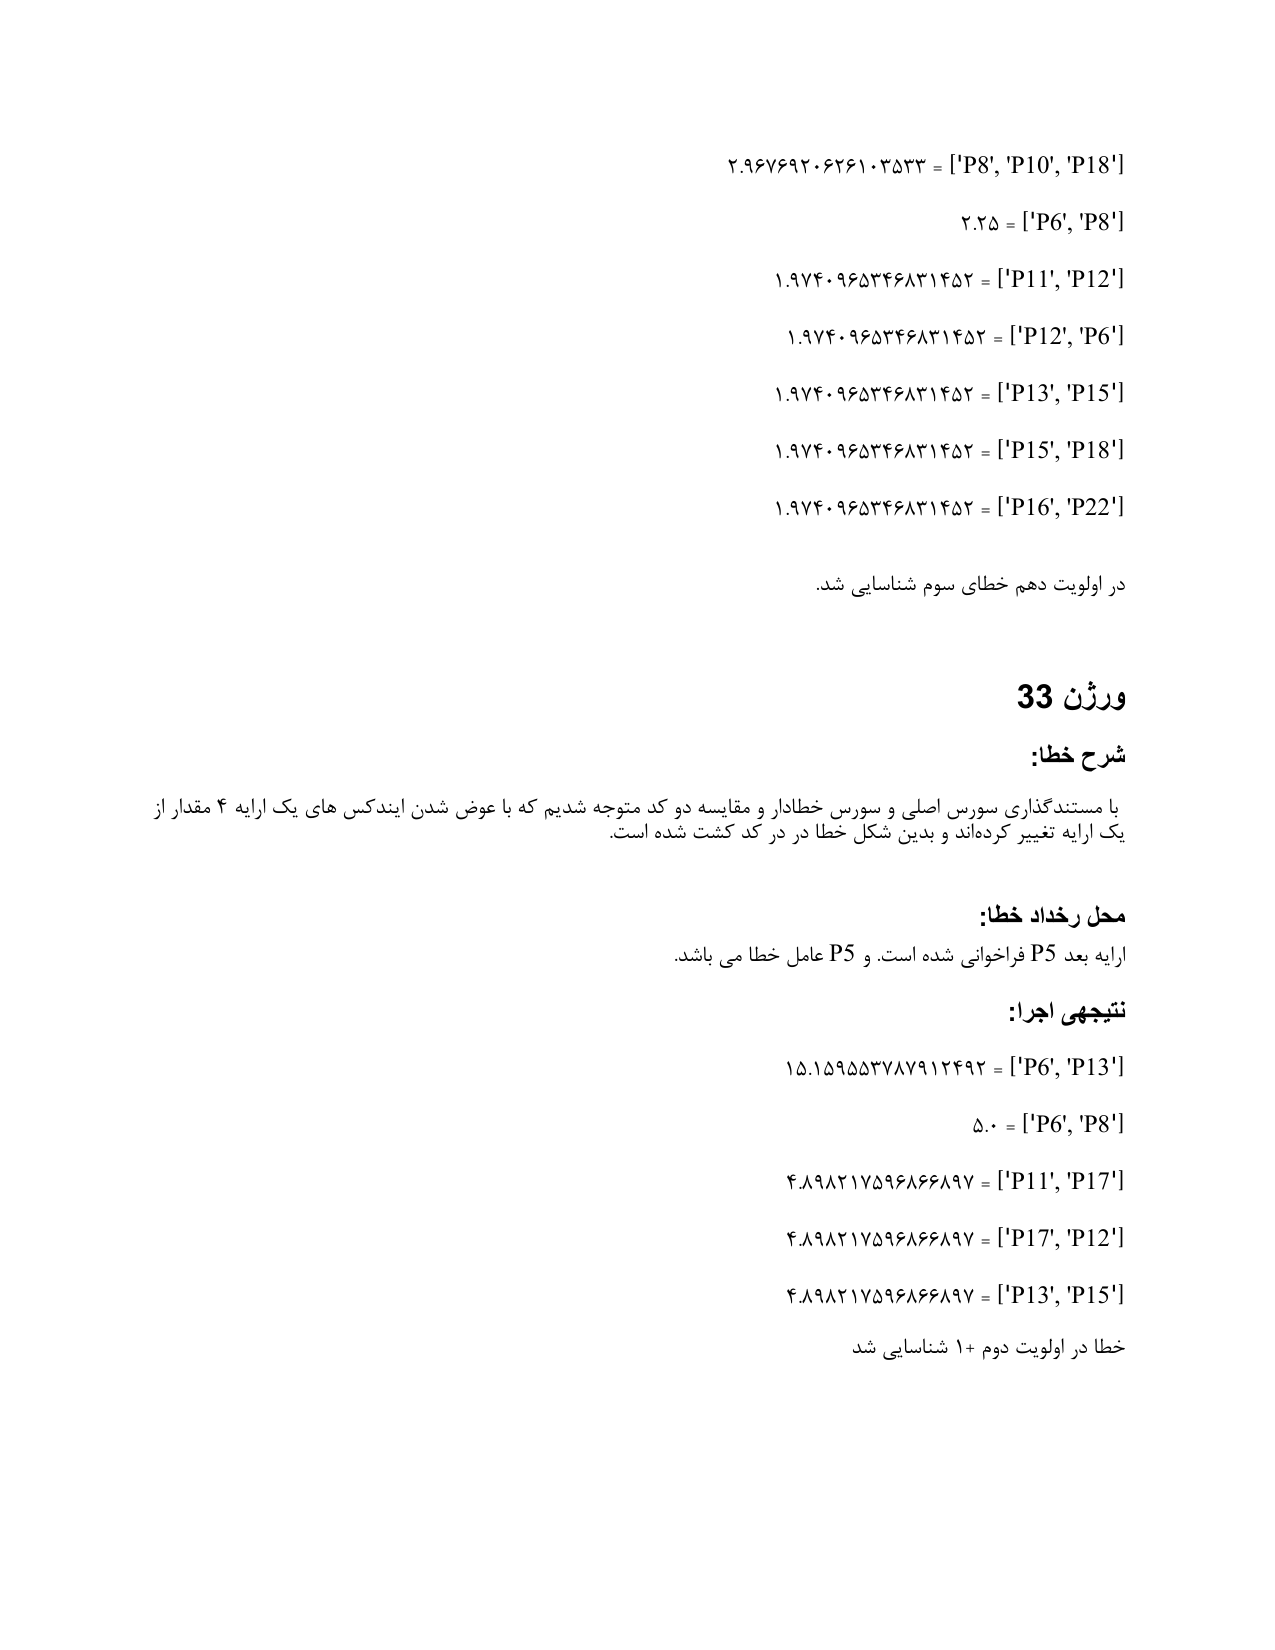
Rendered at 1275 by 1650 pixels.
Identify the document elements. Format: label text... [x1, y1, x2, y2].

subtitle ورژن 33 [150, 678, 1125, 716]
text خطا در اولویت دوم +1 شناسایی شد [150, 1337, 1125, 1362]
text ['P15', 'P18'] = 1.9740965346831452 [150, 435, 1125, 467]
text ['P6', 'P8'] = 5.0 [150, 1109, 1125, 1141]
subtitle با مستندگذاری سورس اصلی و سورس خطادار و مقایسه دو کد متوجه شدیم که با عوض شدن ایندکس های یک ارایه 4 مقدار از یک ارایه تغییر کرده‌اند و بدین شکل خطا در در کد کشت شده است. [150, 797, 1125, 847]
text ['P17', 'P12'] = 4.898217596866897 [150, 1223, 1125, 1255]
text ['P13', 'P15'] = 1.9740965346831452 [150, 378, 1125, 410]
text ارایه بعد P5 فراخوانی شده است. و P5 عامل خطا می باشد. [150, 938, 1125, 971]
subtitle محل رخداد خطا: [150, 872, 1125, 932]
subtitle شرح خطا: [150, 741, 1125, 772]
text ['P12', 'P6'] = 1.9740965346831452 [150, 321, 1125, 353]
text در اولویت دهم خطای سوم شناسایی شد. [150, 549, 1125, 599]
text ['P8', 'P10', 'P18'] = 2.9676920626103533 [150, 150, 1125, 182]
text ['P13', 'P15'] = 4.898217596866897 [150, 1280, 1125, 1312]
text ['P6', 'P13'] = 15.159553787912492 [150, 1052, 1125, 1084]
text ['P11', 'P17'] = 4.898217596866897 [150, 1166, 1125, 1198]
text ['P16', 'P22'] = 1.9740965346831452 [150, 492, 1125, 524]
text نتیجهی اجرا: [150, 996, 1125, 1027]
text ['P11', 'P12'] = 1.9740965346831452 [150, 264, 1125, 296]
text ['P6', 'P8'] = 2.25 [150, 207, 1125, 239]
